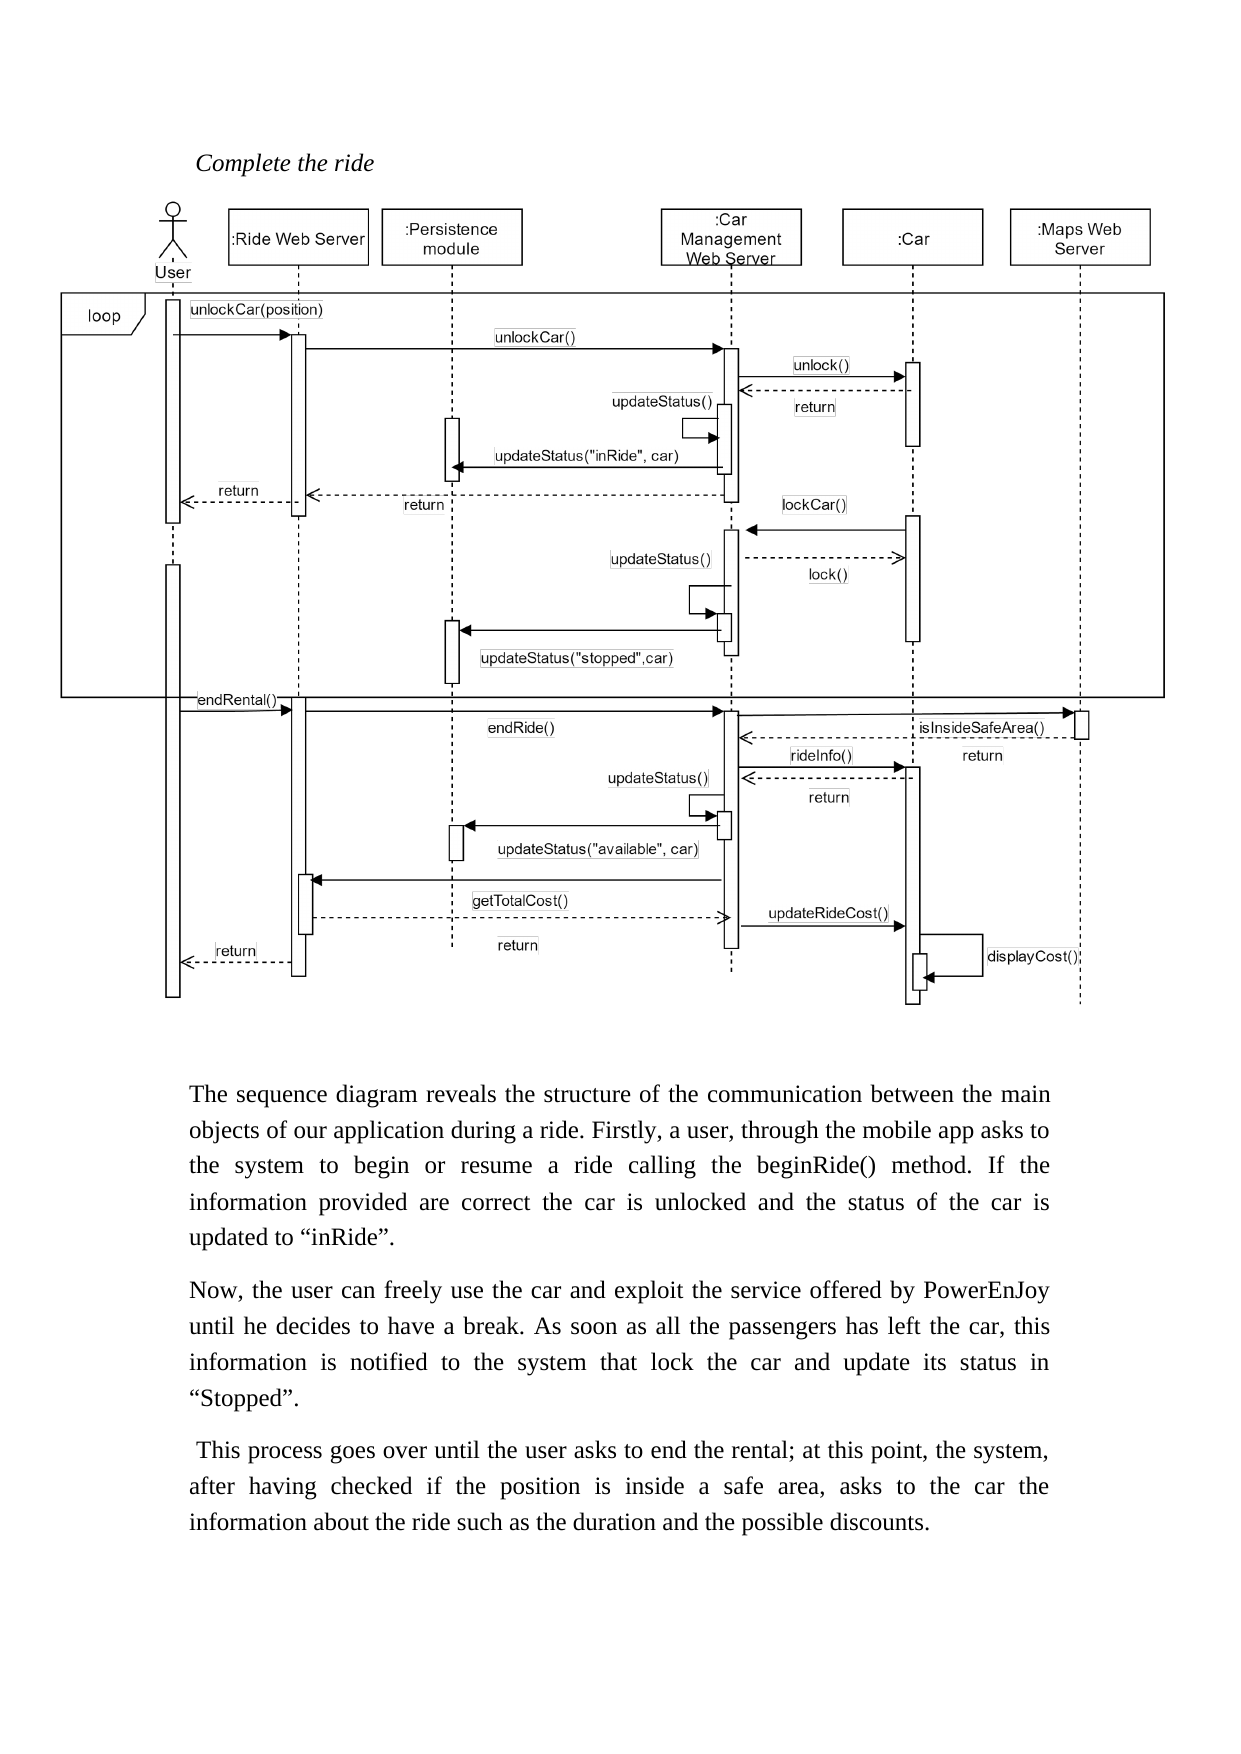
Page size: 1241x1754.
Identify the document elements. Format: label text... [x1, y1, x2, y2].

text Now, the user can freely use the car and exploit the service offered by PowerEnJoy until he decides to have a break. As soon as all the passengers has left the car, this information is notified to the system that lock the car and update its status in “Stopped”. [189, 1275, 1051, 1412]
picture [59, 200, 1166, 1006]
text The sequence diagram reveals the structure of the communication between the main objects of our application during a ride. Firstly, a user, through the mobile app asks to the system to begin or resume a ride calling the beginRide() method. If the information provided are correct the car is unlocked and the status of the car is updated to “inRide”. [189, 1079, 1051, 1251]
text This process goes over until the user asks to end the rental; at this point, the system, after having checked if the position is inside a safe area, asks to the car the information about the ride such as the duration and the possible discounts. [189, 1436, 1051, 1536]
text Complete the ride [189, 148, 1051, 176]
